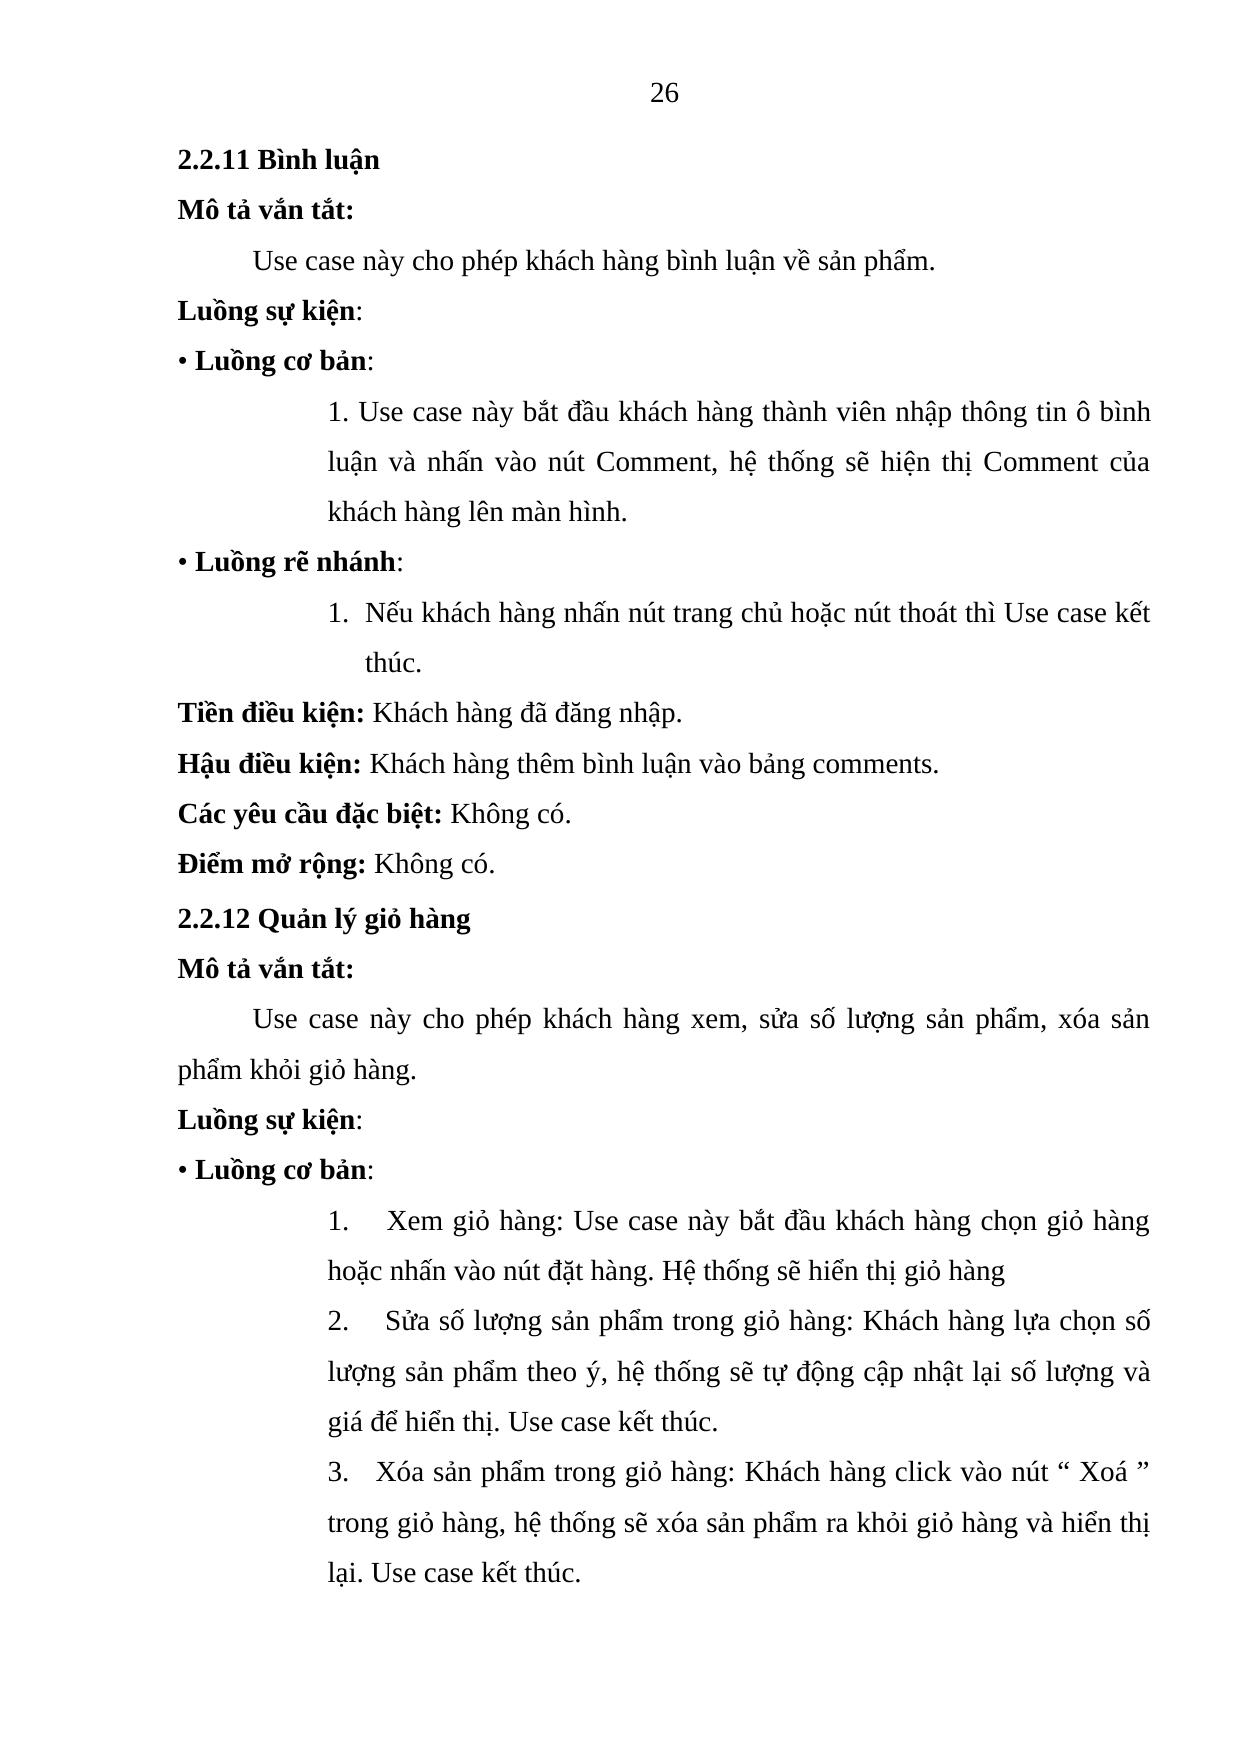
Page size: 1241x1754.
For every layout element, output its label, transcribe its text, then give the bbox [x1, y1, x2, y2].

text Use case này cho phép khách hàng xem, sửa số lượng sản phẩm, xóa sản phẩm khỏi giỏ hàng. [177, 1002, 1152, 1085]
text Điểm mở rộng: Không có. [177, 846, 1152, 880]
text • Luồng cơ bản: [177, 1152, 1152, 1186]
text Use case này cho phép khách hàng bình luận về sản phẩm. [177, 243, 1152, 276]
text • Luồng cơ bản: [177, 343, 1152, 377]
text Luồng sự kiện: [177, 1102, 1152, 1136]
text Hậu điều kiện: Khách hàng thêm bình luận vào bảng comments. [177, 746, 1152, 779]
text • Luồng rẽ nhánh: [177, 544, 1152, 578]
list Nếu khách hàng nhấn nút trang chủ hoặc nút thoát thì Use case kết thúc. [327, 595, 1152, 679]
text 3. Xóa sản phẩm trong giỏ hàng: Khách hàng click vào nút “ Xoá ” trong giỏ hàng, hệ thống sẽ xóa sản phẩm ra khỏi giỏ hàng và hiển thị lại. Use case kết thúc. [327, 1454, 1152, 1588]
text Tiền điều kiện: Khách hàng đã đăng nhập. [177, 696, 1152, 729]
text Mô tả vắn tắt: [177, 951, 1152, 985]
text 2. Sửa số lượng sản phẩm trong giỏ hàng: Khách hàng lựa chọn số lượng sản phẩm theo ý, hệ thống sẽ tự động cập nhật lại số lượng và giá để hiển thị. Use case kết thúc. [327, 1303, 1152, 1438]
text Mô tả vắn tắt: [177, 192, 1152, 226]
text 1. Xem giỏ hàng: Use case này bắt đầu khách hàng chọn giỏ hàng hoặc nhấn vào nút đặt hàng. Hệ thống sẽ hiển thị giỏ hàng [327, 1203, 1152, 1287]
text Luồng sự kiện: [177, 293, 1152, 327]
subtitle 2.2.11 Bình luận [177, 142, 1152, 176]
subtitle 2.2.12 Quản lý giỏ hàng [177, 901, 1152, 934]
text Các yêu cầu đặc biệt: Không có. [177, 796, 1152, 830]
text 1. Use case này bắt đầu khách hàng thành viên nhập thông tin ô bình luận và nhấn vào nút Comment, hệ thống sẽ hiện thị Comment của khách hàng lên màn hình. [327, 394, 1152, 528]
